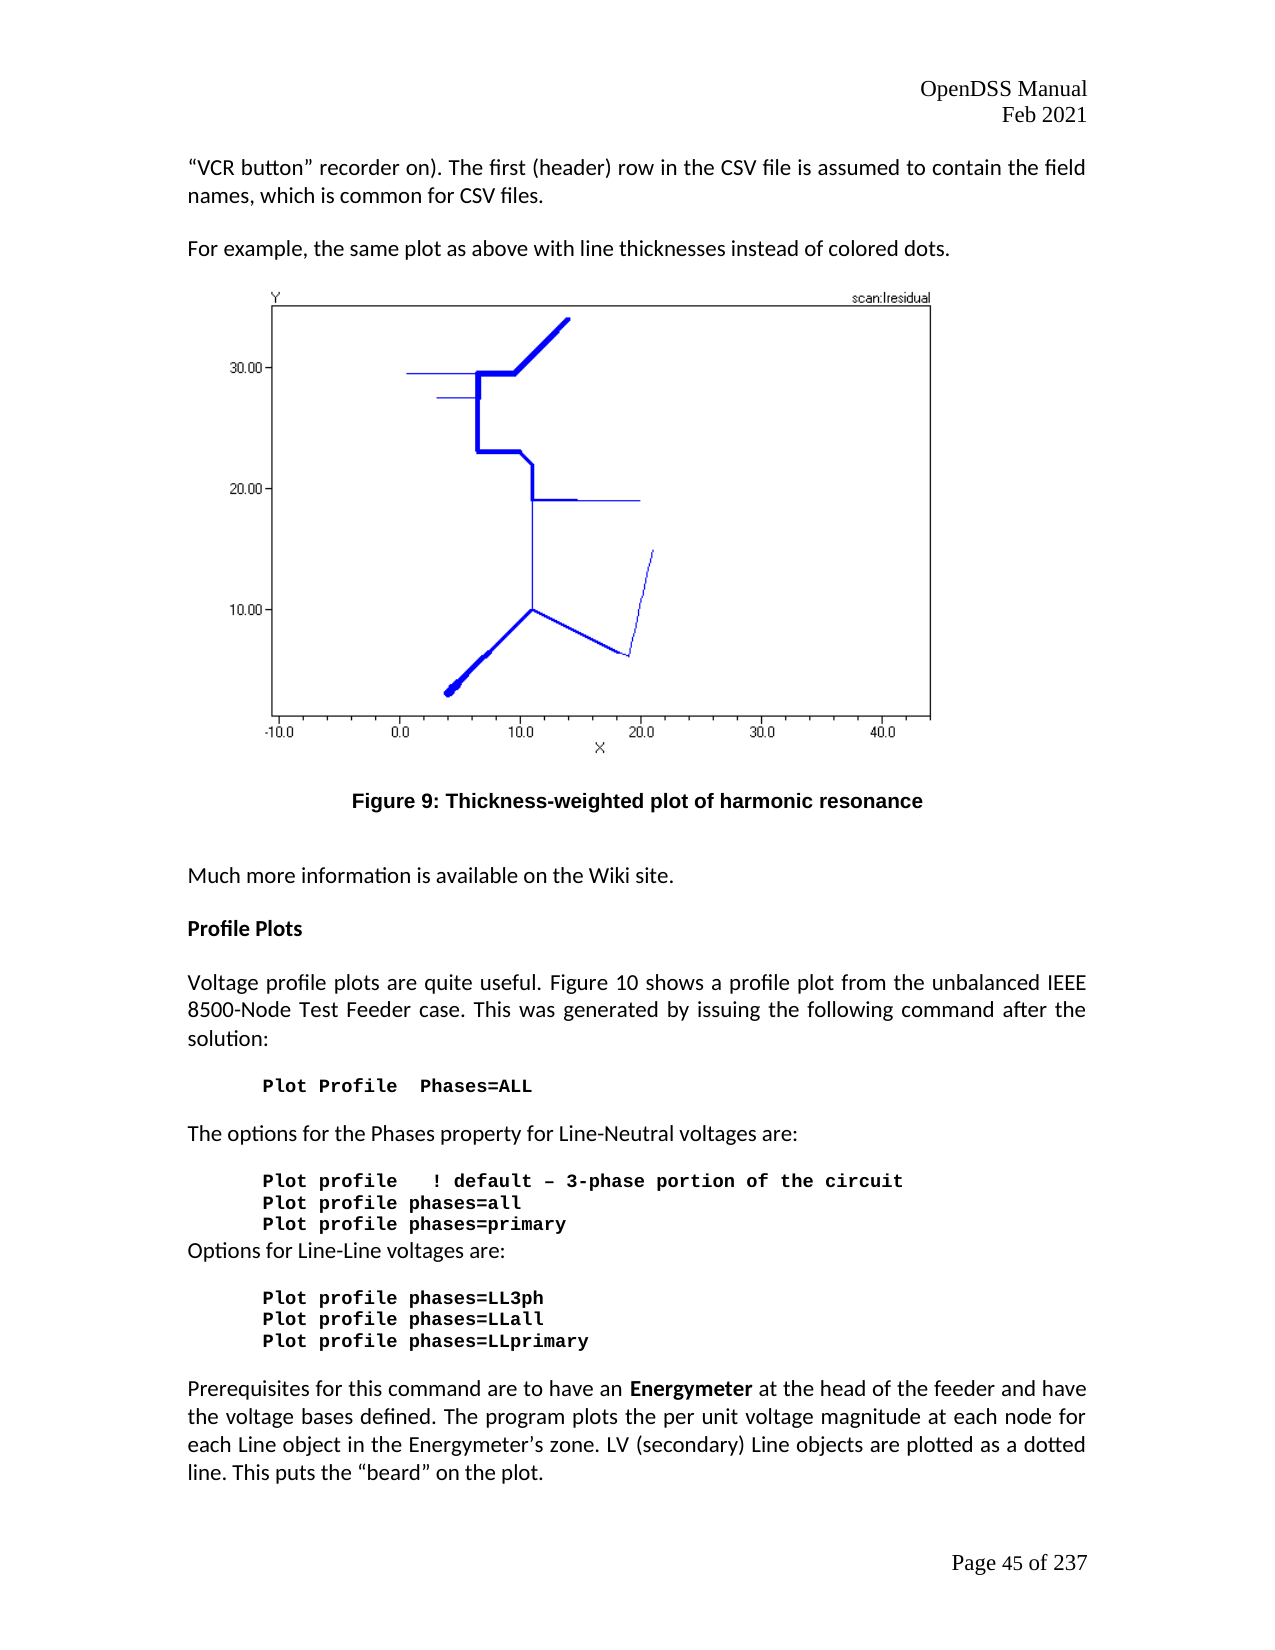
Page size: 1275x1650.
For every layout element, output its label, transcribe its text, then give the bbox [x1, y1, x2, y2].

text Plot profile phases=primary [262, 1215, 1087, 1236]
text Options for Line-Line voltages are: [187, 1236, 1087, 1264]
text Voltage profile plots are quite useful. Figure 10 shows a profile plot from the unbalanced IEEE 8500-Node Test Feeder case. This was generated by issuing the following command after the solution: [187, 968, 1087, 1052]
picture [187, 286, 954, 764]
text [187, 153, 1087, 209]
text Plot profile phases=LL3ph [262, 1289, 1087, 1310]
text Plot profile phases=all [262, 1193, 1087, 1215]
text For example, the same plot as above with line thicknesses instead of colored dots. [187, 234, 1087, 262]
text The options for the Phases property for Line-Neutral voltages are: [187, 1119, 1087, 1147]
text Plot profile ! default – 3-phase portion of the circuit [262, 1172, 1087, 1193]
text Plot profile phases=LLall [262, 1310, 1087, 1331]
text Profile Plots [187, 914, 1087, 943]
text Plot profile phases=LLprimary [262, 1331, 1087, 1353]
text Plot Profile Phases=ALL [262, 1077, 1087, 1098]
text Much more information is available on the Wiki site. [187, 862, 1087, 889]
text Prerequisites for this command are to have an Energymeter at the head of the feeder and have the voltage bases defined. The program plots the per unit voltage magnitude at each node for each Line object in the Energymeter’s zone. LV (secondary) Line objects are plotted as a dotted line. This puts the “beard” on the plot. [187, 1374, 1087, 1486]
